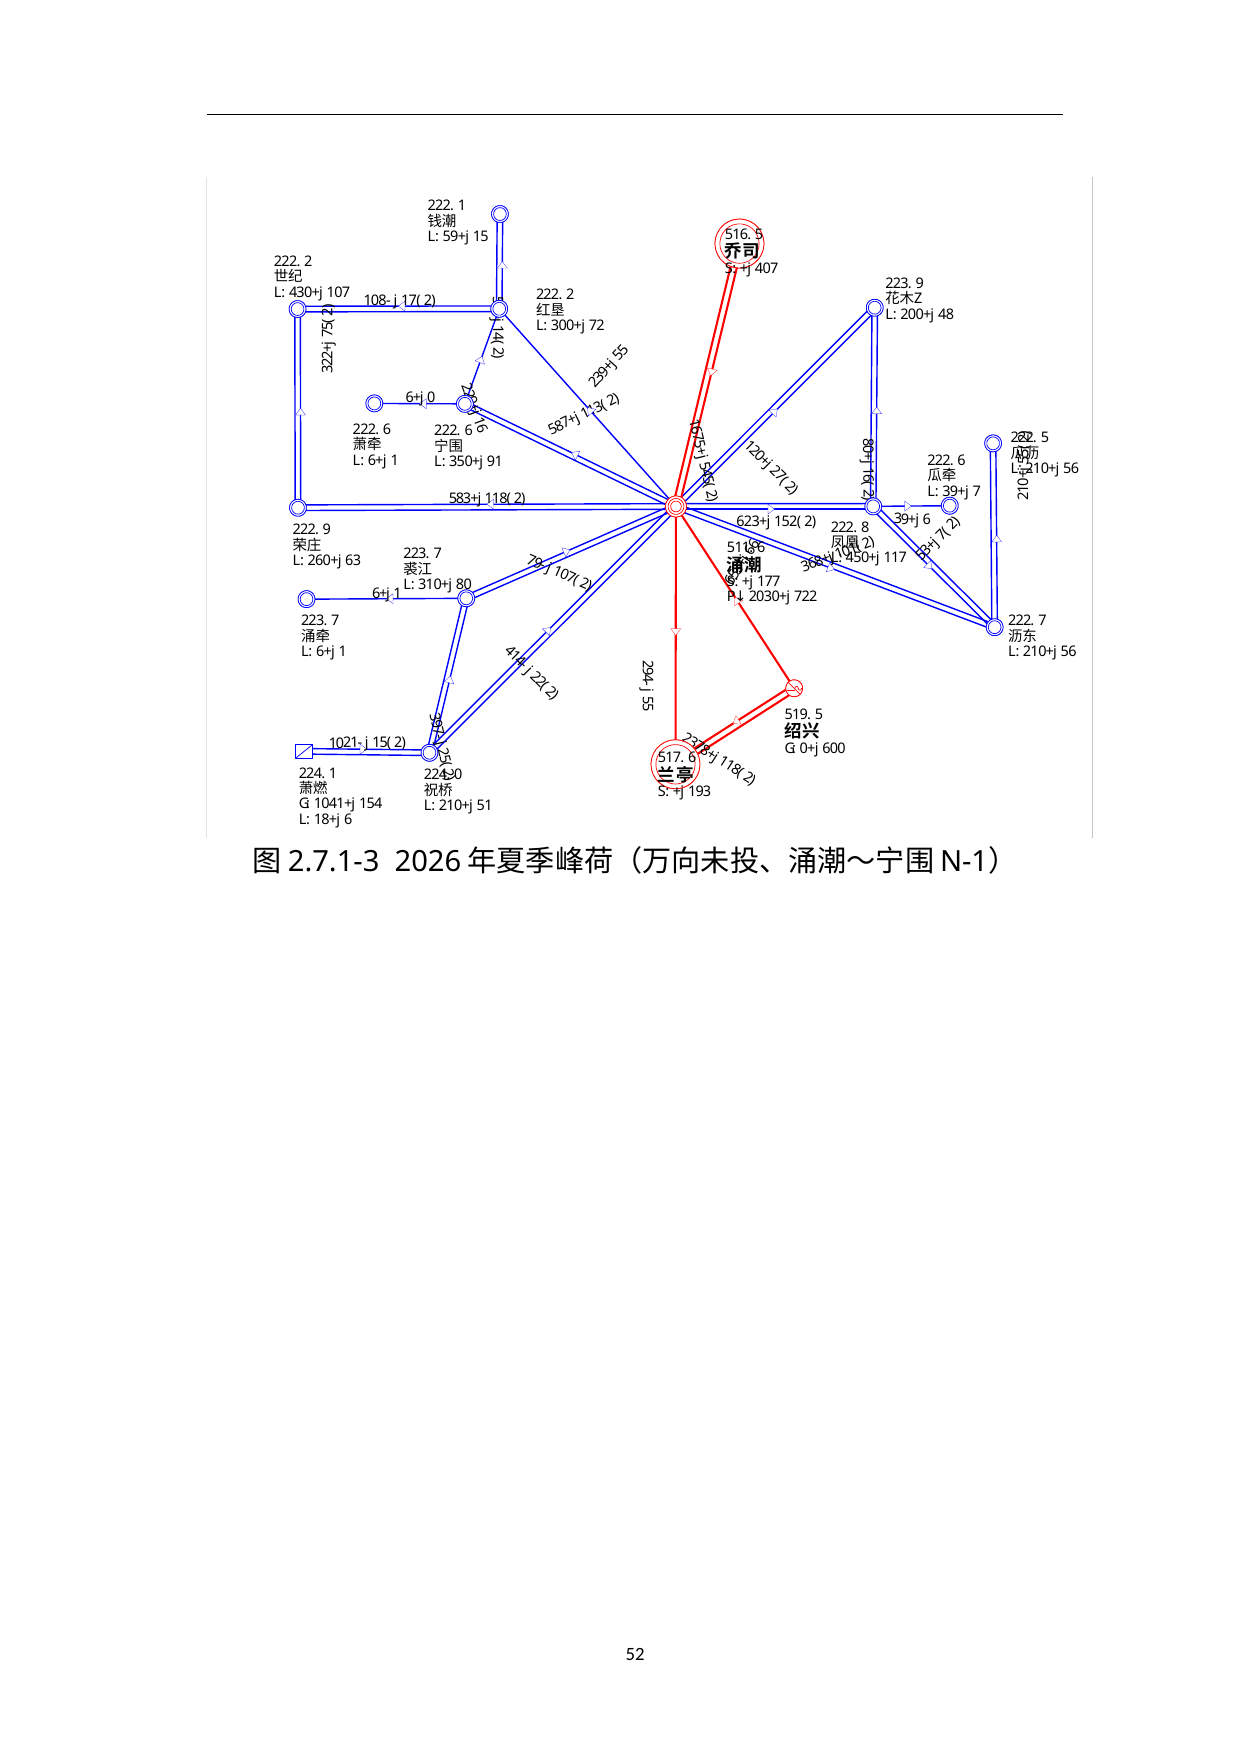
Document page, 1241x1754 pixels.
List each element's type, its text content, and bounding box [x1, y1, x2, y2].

text 图2.7.1-3 2026年夏季峰荷（万向未投、涌潮～宁围N-1） [207, 838, 1063, 880]
